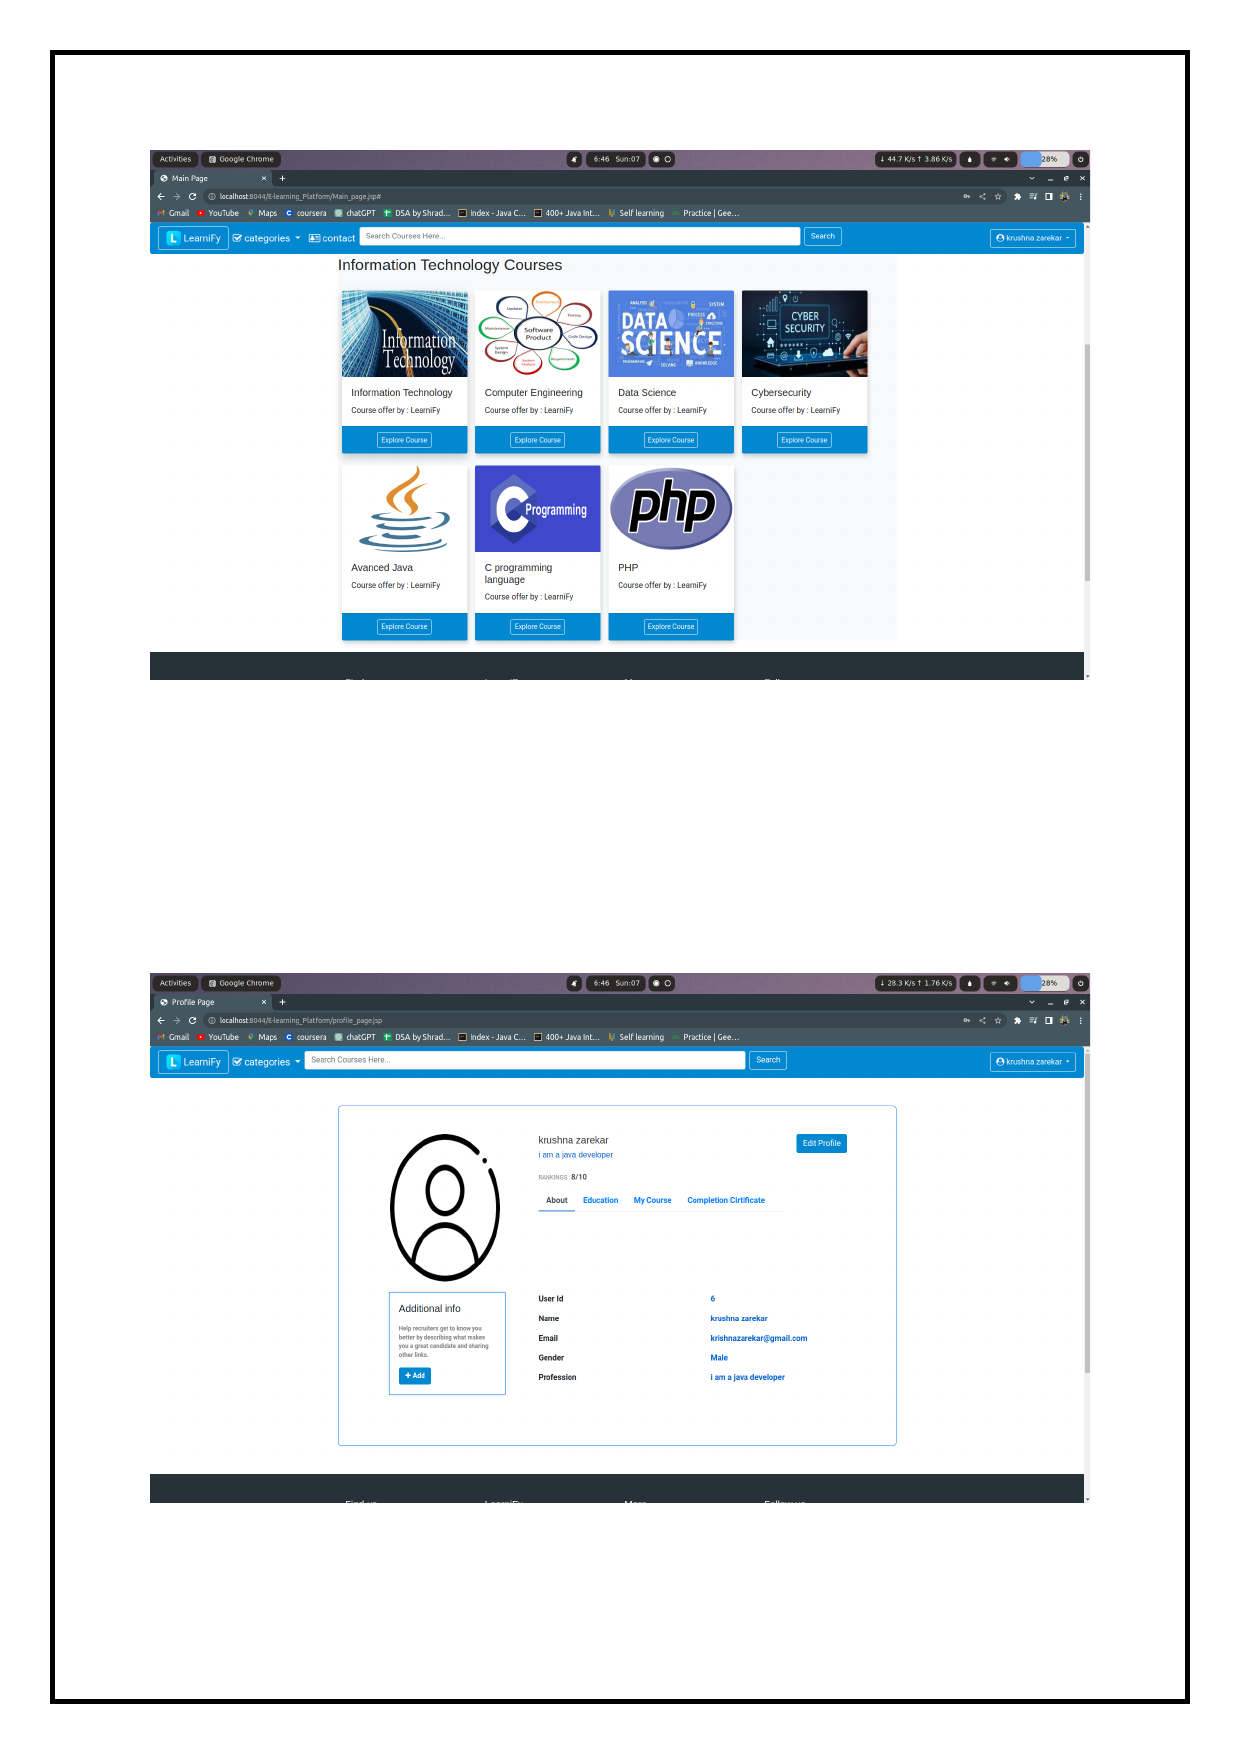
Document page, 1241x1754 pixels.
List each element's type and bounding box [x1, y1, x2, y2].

picture [150, 150, 1091, 680]
picture [150, 973, 1091, 1503]
